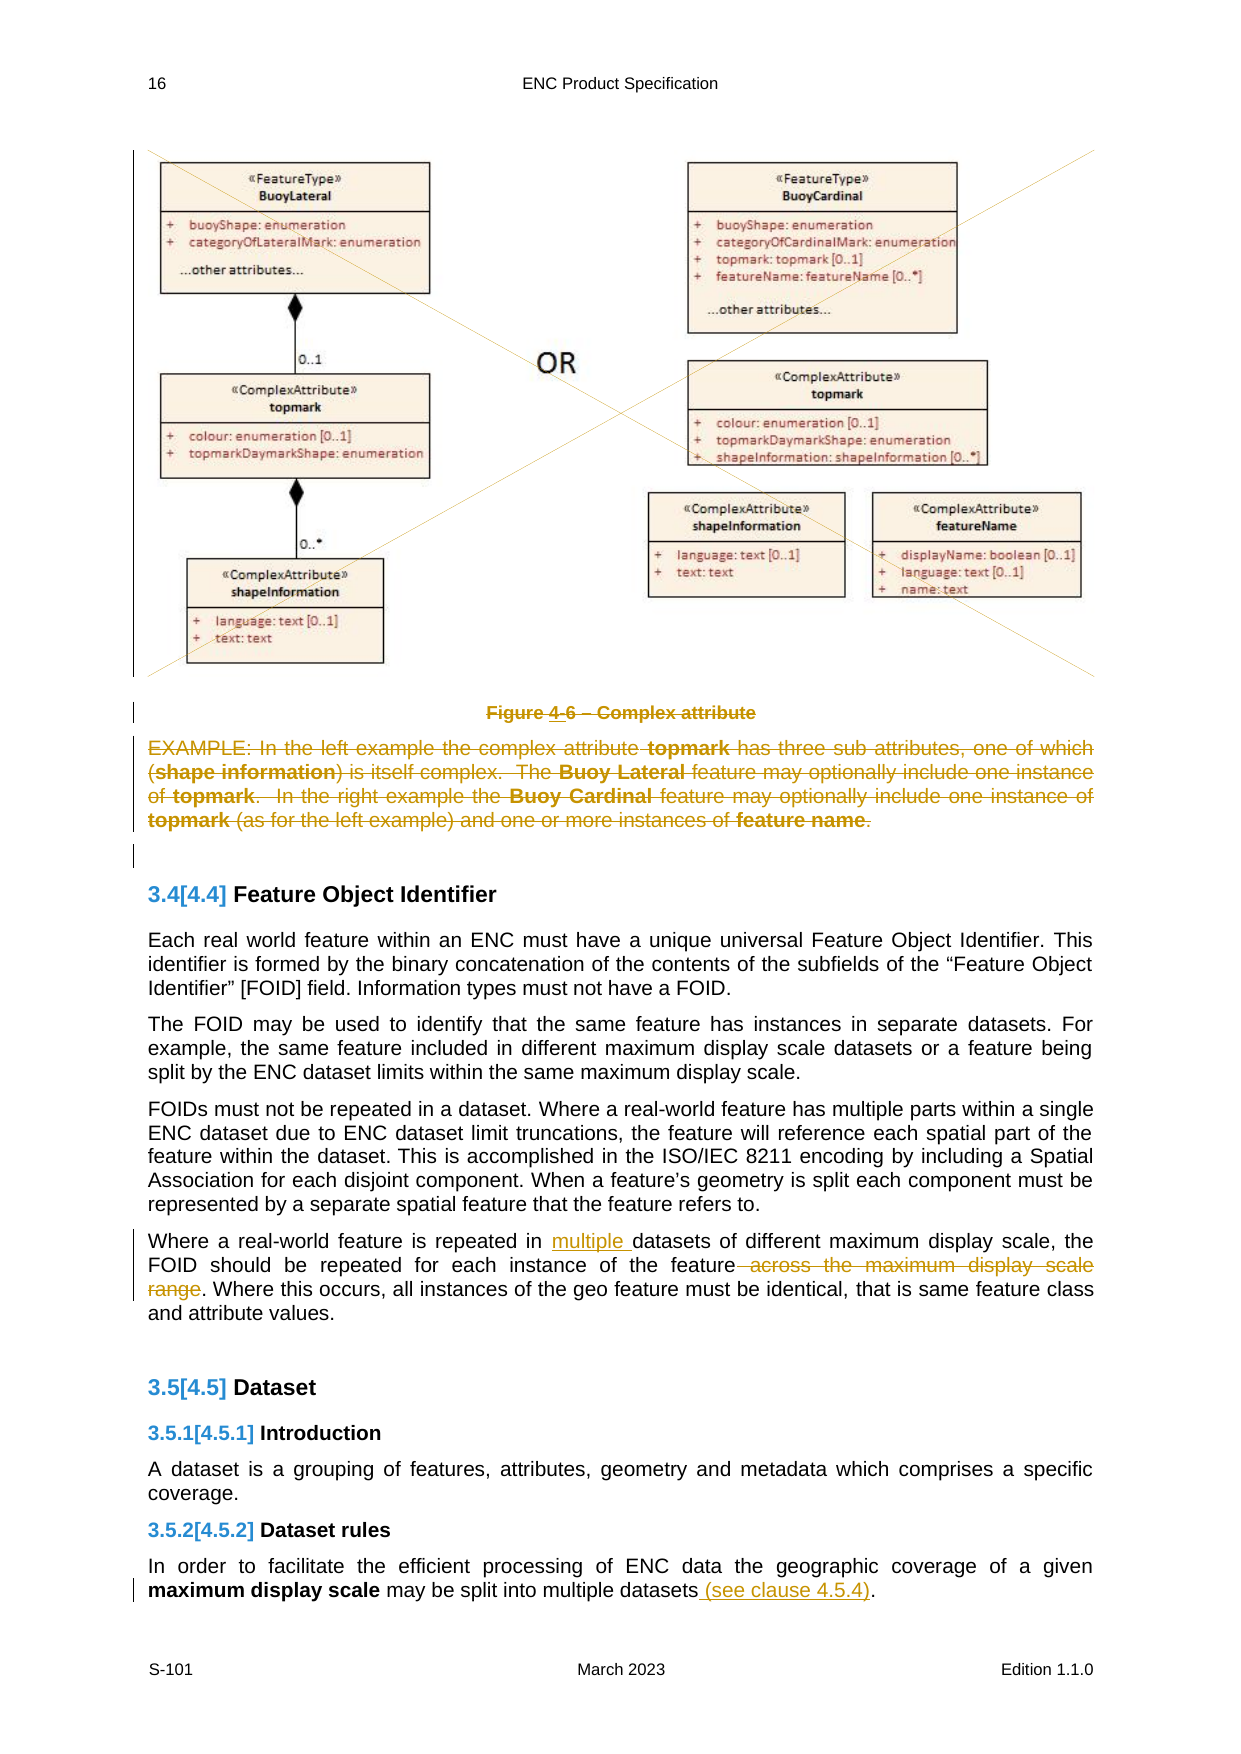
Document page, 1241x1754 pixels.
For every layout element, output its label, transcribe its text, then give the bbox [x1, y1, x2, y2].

picture [150, 150, 1092, 412]
picture [149, 414, 1093, 677]
text Where a real-world feature is repeated in datasets of different maximum display scale, the FOID should be repeated for each instance of the feature. Where this occurs, all instances of the geo feature must be identical, that is same feature class and attribute values. [148, 1229, 1094, 1324]
text In order to facilitate the efficient processing of ENC data the geographic coverage of a given maximum display scale may be split into multiple datasets. [148, 1554, 1094, 1602]
picture [623, 151, 1095, 676]
text The FOID may be used to identify that the same feature has instances in separate datasets. For example, the same feature included in different maximum display scale datasets or a feature being split by the ENC dataset limits within the same maximum display scale. [148, 1012, 1094, 1084]
text FOIDs must not be repeated in a dataset. Where a real-world feature has multiple parts within a single ENC dataset due to ENC dataset limit truncations, the feature will reference each spatial part of the feature within the dataset. This is accomplished in the ISO/IEC 8211 encoding by including a Spatial Association for each disjoint component. When a feature’s geometry is split each component must be represented by a separate spatial feature that the feature refers to. [148, 1096, 1094, 1216]
text Each real world feature within an ENC must have a unique universal Feature Object Identifier. This identifier is formed by the binary concatenation of the contents of the subfields of the “Feature Object Identifier” [FOID] field. Information types must not have a FOID. [148, 928, 1094, 999]
picture [147, 151, 619, 676]
subtitle Dataset [148, 1373, 1094, 1400]
subtitle Feature Object Identifier [148, 881, 1094, 907]
subtitle Introduction [148, 1421, 1094, 1445]
subtitle Dataset rules [148, 1518, 1094, 1542]
text A dataset is a grouping of features, attributes, geometry and metadata which comprises a specific coverage. [148, 1457, 1094, 1505]
